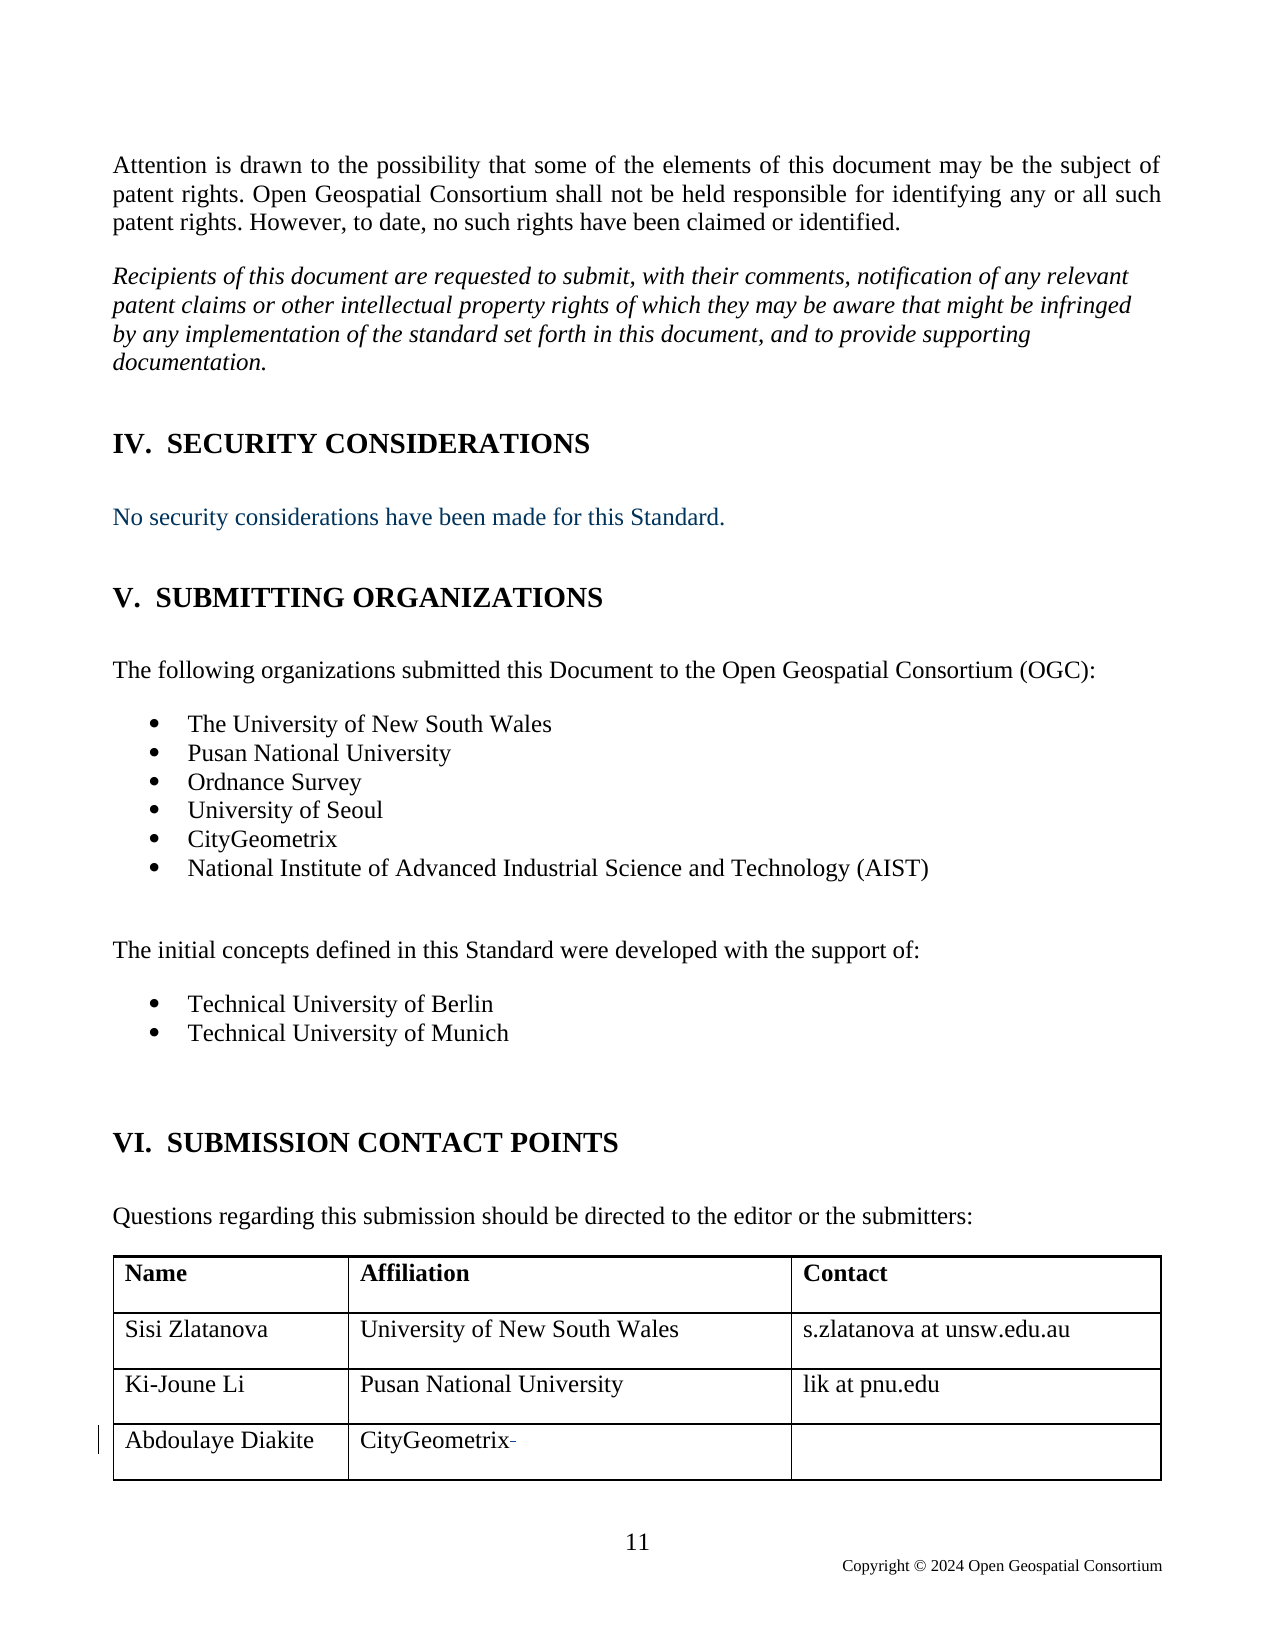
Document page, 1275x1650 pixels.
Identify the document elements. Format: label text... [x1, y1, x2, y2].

subtitle V. SUBMITTING ORGANIZATIONS [112, 580, 1162, 614]
list National Institute of Advanced Industrial Science and Technology (AIST) [150, 853, 1162, 882]
text No security considerations have been made for this Standard. [112, 502, 1162, 530]
text The initial concepts defined in this Standard were developed with the support of: [112, 936, 1162, 964]
list Technical University of Berlin [150, 989, 1162, 1018]
list Technical University of Munich [150, 1018, 1162, 1047]
list Pusan National University [150, 738, 1162, 767]
text Attention is drawn to the possibility that some of the elements of this document may be the subject of patent rights. Open Geospatial Consortium shall not be held responsible for identifying any or all such patent rights. However, to date, no such rights have been claimed or identified. [112, 150, 1162, 236]
table_header Affiliation [349, 1258, 791, 1312]
list The University of New South Wales [150, 709, 1162, 738]
table_cell s.zlatanova at unsw.edu.au [792, 1314, 1160, 1367]
list Ordnance Survey [150, 767, 1162, 796]
table_cell CityGeometrix [349, 1425, 791, 1479]
table_header Contact [792, 1258, 1160, 1312]
text Questions regarding this submission should be directed to the editor or the submitters: [112, 1201, 1162, 1230]
table_cell Pusan National University [349, 1370, 791, 1423]
subtitle IV. SECURITY CONSIDERATIONS [112, 426, 1162, 460]
table_cell Abdoulaye Diakite [114, 1425, 348, 1479]
table_cell University of New South Wales [349, 1314, 791, 1367]
text The following organizations submitted this Document to the Open Geospatial Consortium (OGC): [112, 656, 1162, 684]
table_cell lik at pnu.edu [792, 1370, 1160, 1423]
table_cell Sisi Zlatanova [114, 1314, 348, 1367]
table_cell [792, 1425, 1160, 1479]
list CityGeometrix [150, 824, 1162, 853]
table_header Name [114, 1258, 348, 1312]
text Recipients of this document are requested to submit, with their comments, notification of any relevant patent claims or other intellectual property rights of which they may be aware that might be infringed by any implementation of the standard set forth in this document, and to provide supporting documentation. [112, 261, 1162, 376]
list University of Seoul [150, 796, 1162, 824]
subtitle VI. SUBMISSION CONTACT POINTS [112, 1126, 1162, 1159]
table_cell Ki-Joune Li [114, 1370, 348, 1423]
